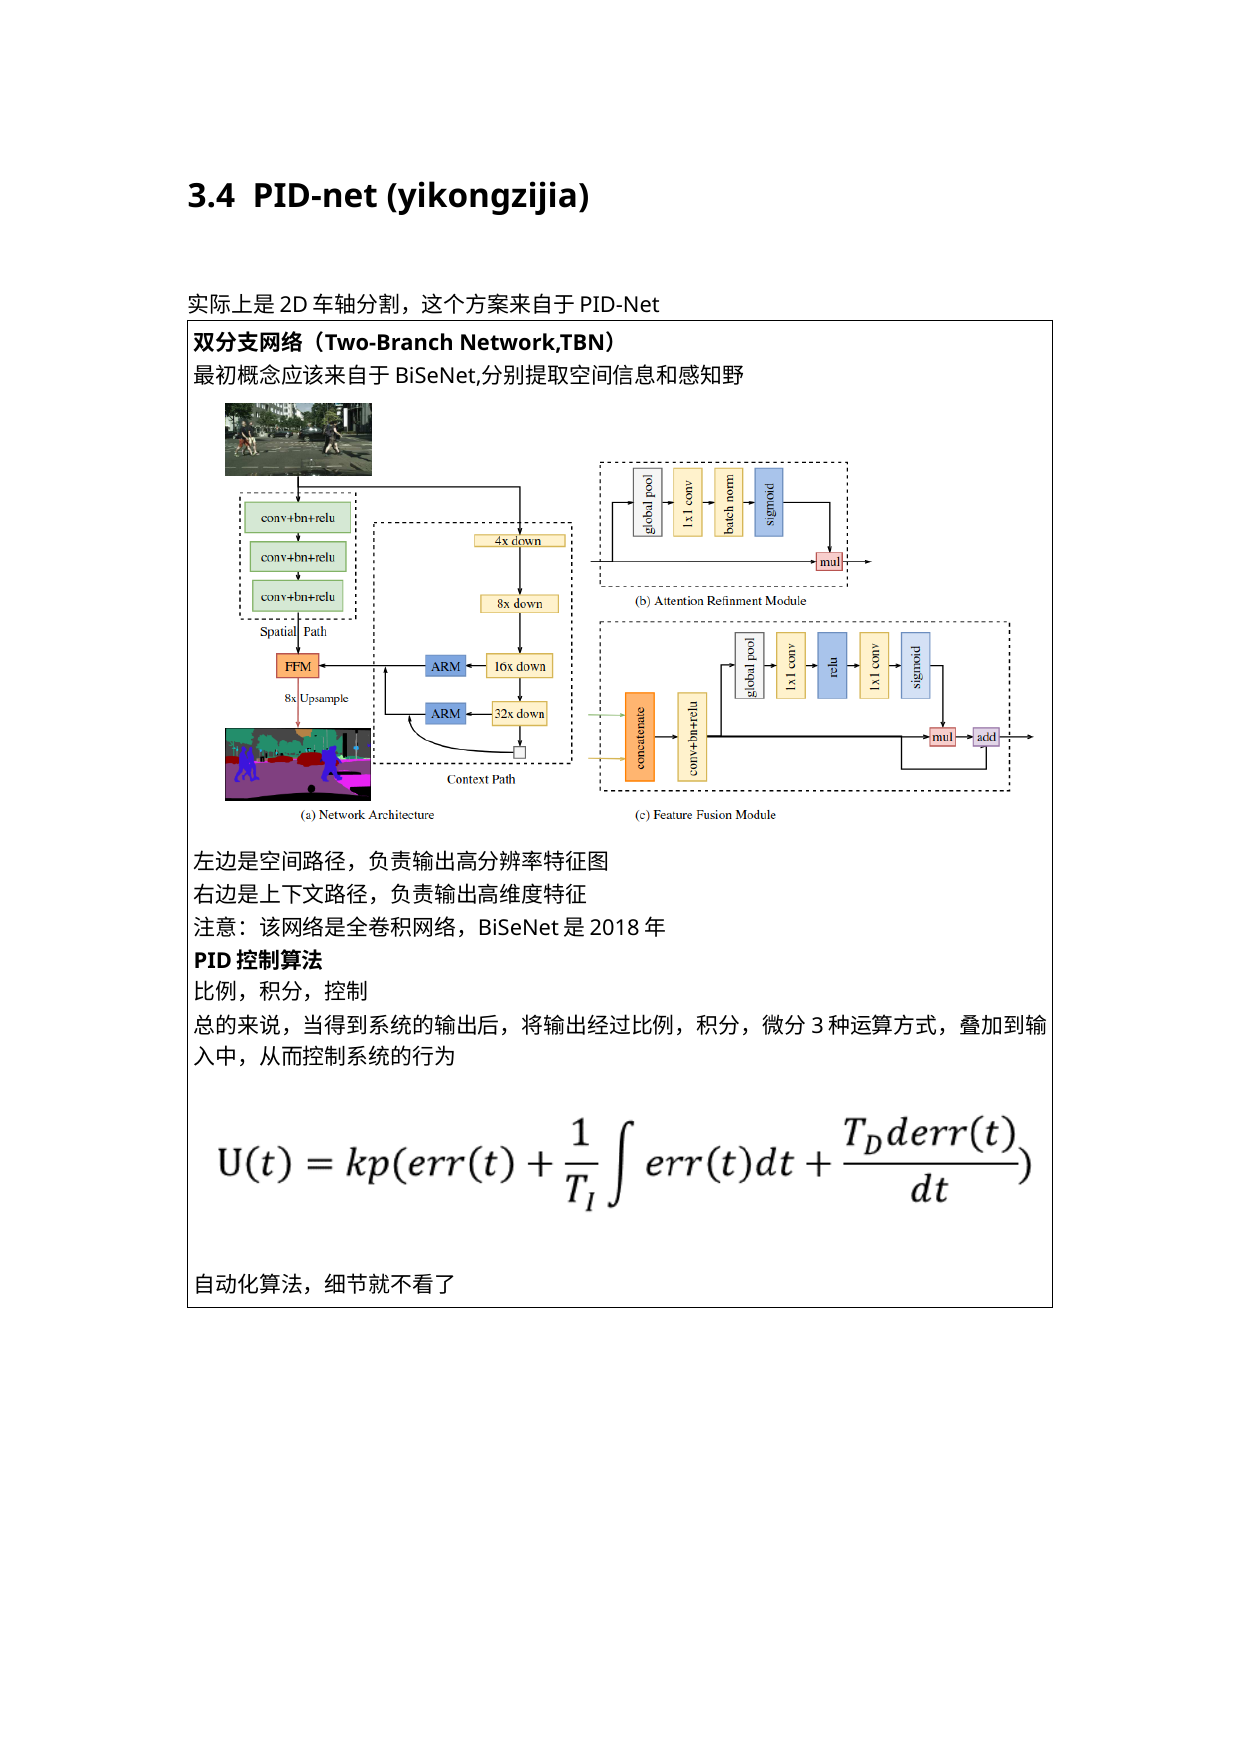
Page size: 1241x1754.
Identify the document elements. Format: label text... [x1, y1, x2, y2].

subtitle 3.4 PID-net (yikongzijia) [187, 162, 1053, 227]
text 实际上是2D车轴分割，这个方案来自于PID-Net [187, 287, 1053, 320]
table_header 双分支网络（Two-Branch Network,TBN） 最初概念应该来自于BiSeNet,分别提取空间信息和感知野 左边是空间路径，负责输出高分辨率特征图 右边是上下文路径，负责输出高维度特征 注意：该网络是全卷积网络，BiSeNet是2018年 PID控制算法 比例，积分，控制 总的来说，当得到系统的输出后，将输出经过比例，积分，微分3种运算方式，叠加到输入中，从而控制系统的行为 自动化算法，细节就不看了 [188, 321, 1052, 1307]
picture [193, 1073, 1047, 1253]
picture [193, 391, 1047, 835]
